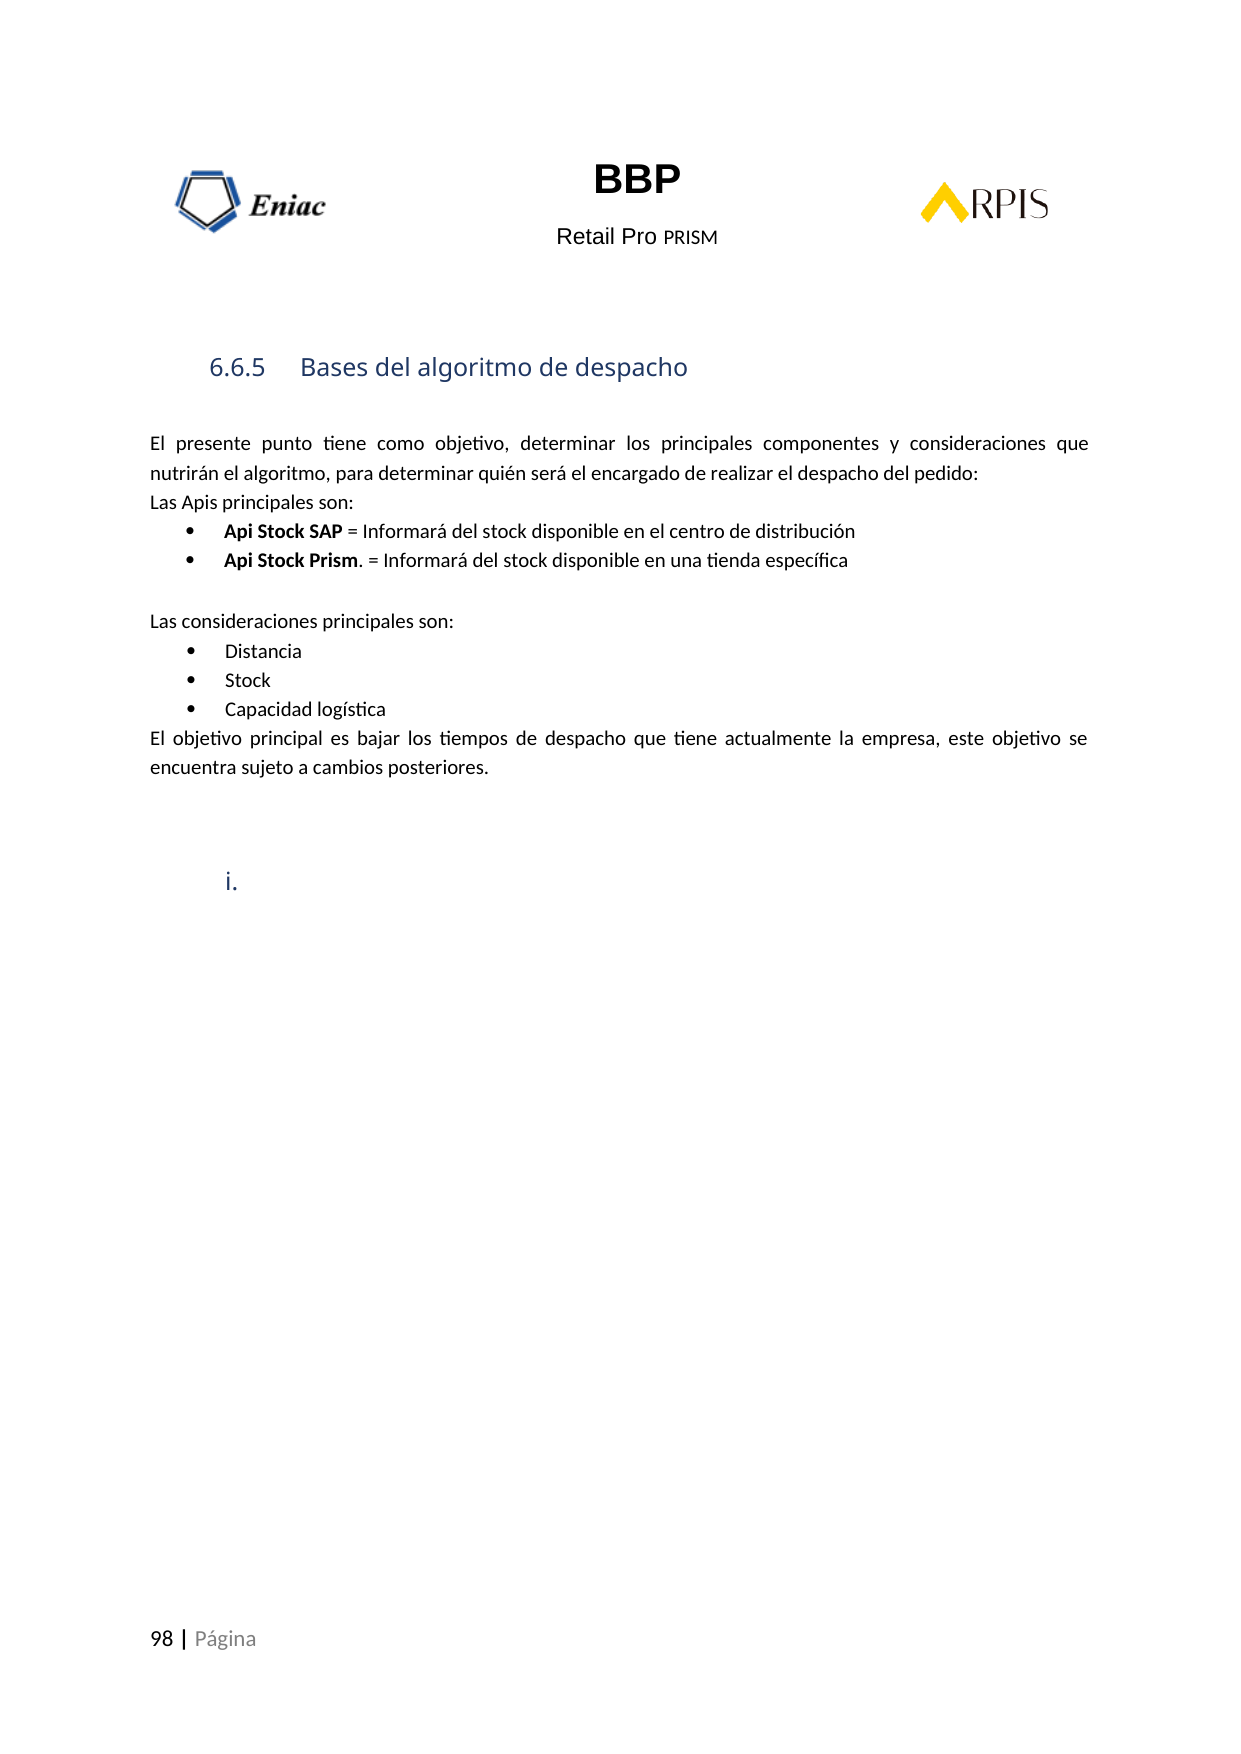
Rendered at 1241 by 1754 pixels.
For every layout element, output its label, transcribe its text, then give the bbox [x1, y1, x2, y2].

list Api Stock Prism. = Informará del stock disponible en una tienda específica [186, 547, 1090, 573]
list Distancia [187, 638, 1090, 663]
subtitle Bases del algoritmo de despacho [209, 350, 1090, 384]
text Las consideraciones principales son: [150, 609, 1090, 634]
list Stock [187, 667, 1090, 692]
text El objetivo principal es bajar los tiempos de despacho que tiene actualmente la empresa, este objetivo se encuentra sujeto a cambios posteriores. [150, 725, 1090, 780]
picture [172, 164, 331, 240]
text Las Apis principales son: [150, 489, 1090, 514]
text El presente punto tiene como objetivo, determinar los principales componentes y consideraciones que nutrirán el algoritmo, para determinar quién será el encargado de realizar el despacho del pedido: [150, 431, 1090, 485]
picture [920, 180, 1048, 225]
list Capacidad logística [187, 696, 1090, 722]
list Api Stock SAP = Informará del stock disponible en el centro de distribución [186, 518, 1090, 543]
